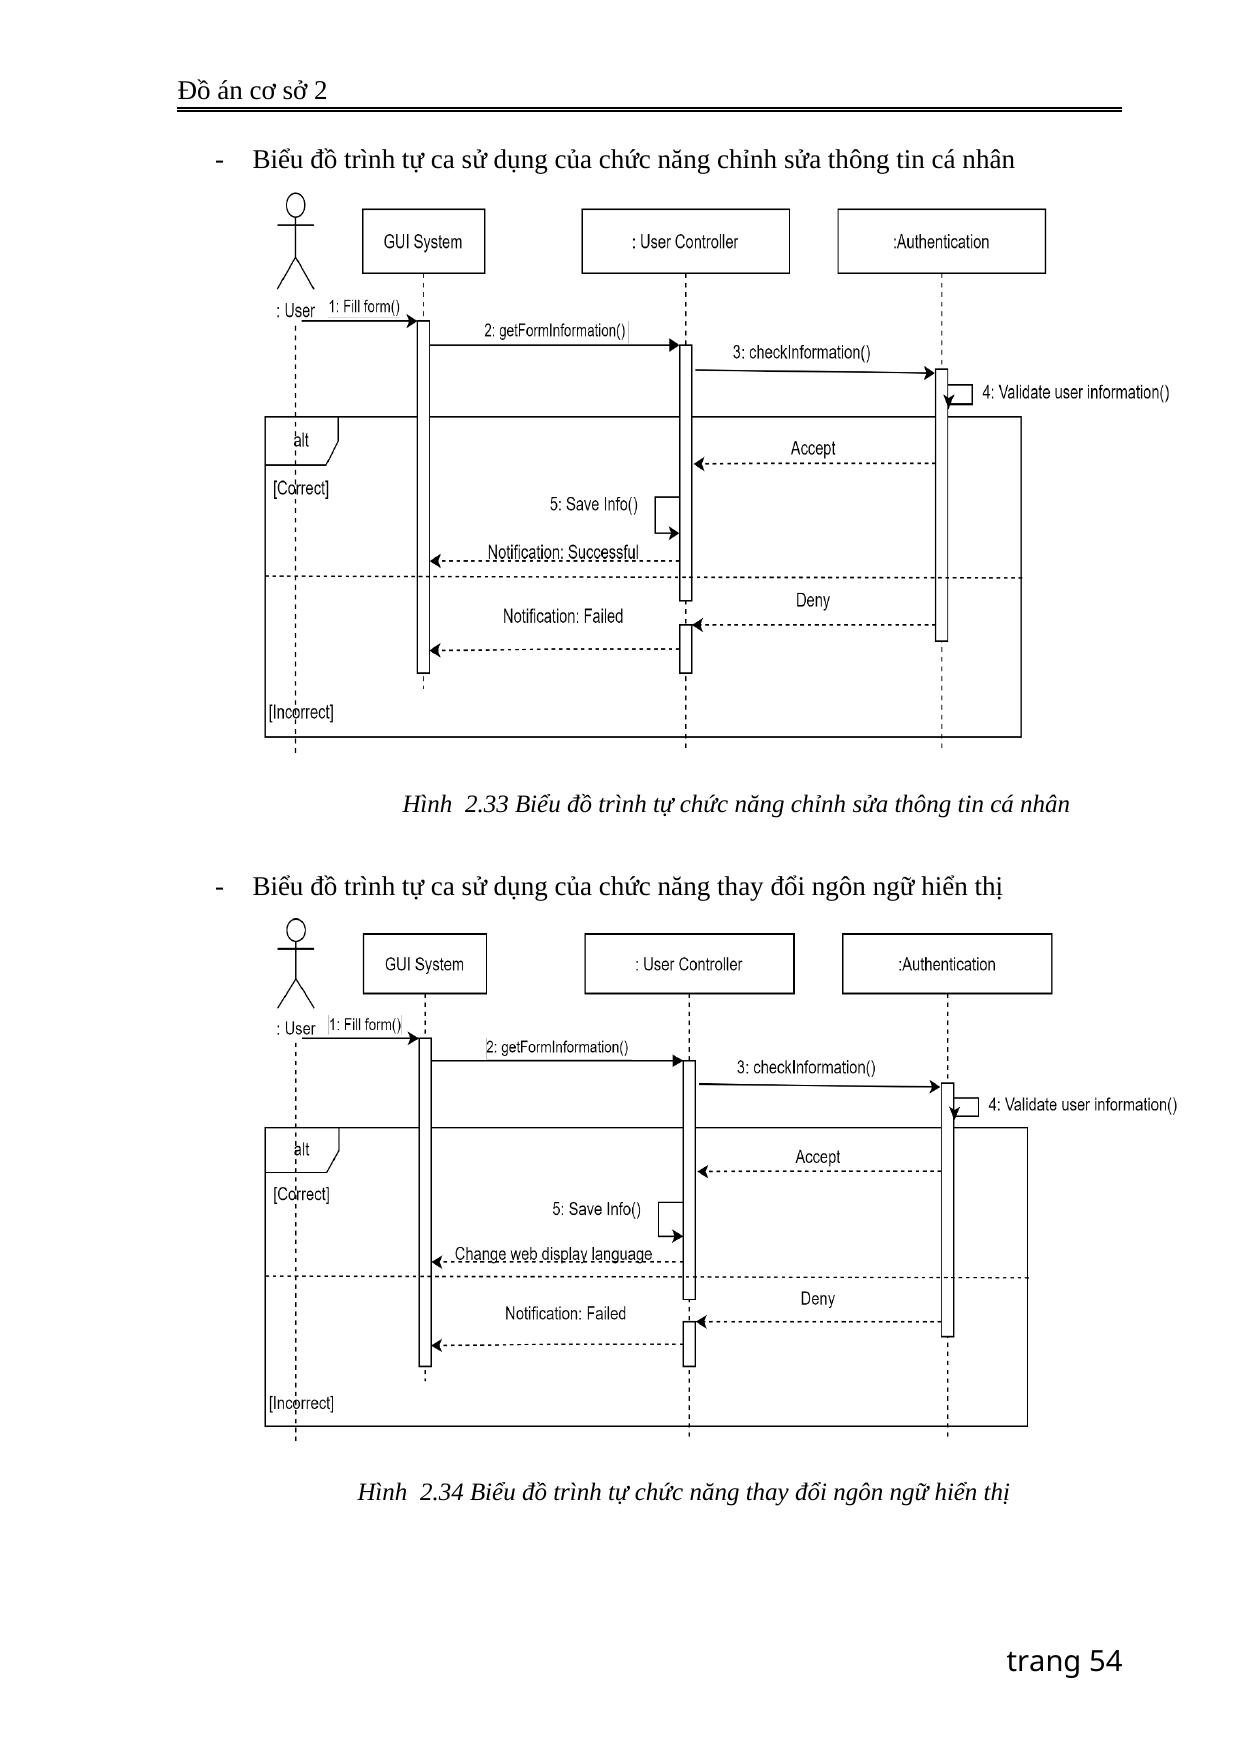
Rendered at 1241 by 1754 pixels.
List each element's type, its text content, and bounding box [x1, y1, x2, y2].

list Biểu đồ trình tự ca sử dụng của chức năng chỉnh sửa thông tin cá nhân [215, 143, 1122, 174]
text Hình 2.34 Biểu đồ trình tự chức năng thay đổi ngôn ngữ hiển thị [357, 1477, 1122, 1506]
list Biểu đồ trình tự ca sử dụng của chức năng thay đổi ngôn ngữ hiển thị [215, 870, 1122, 901]
picture [252, 903, 1206, 1458]
text Hình 2.33 Biểu đồ trình tự chức năng chỉnh sửa thông tin cá nhân [327, 789, 1122, 818]
picture [252, 176, 1198, 771]
